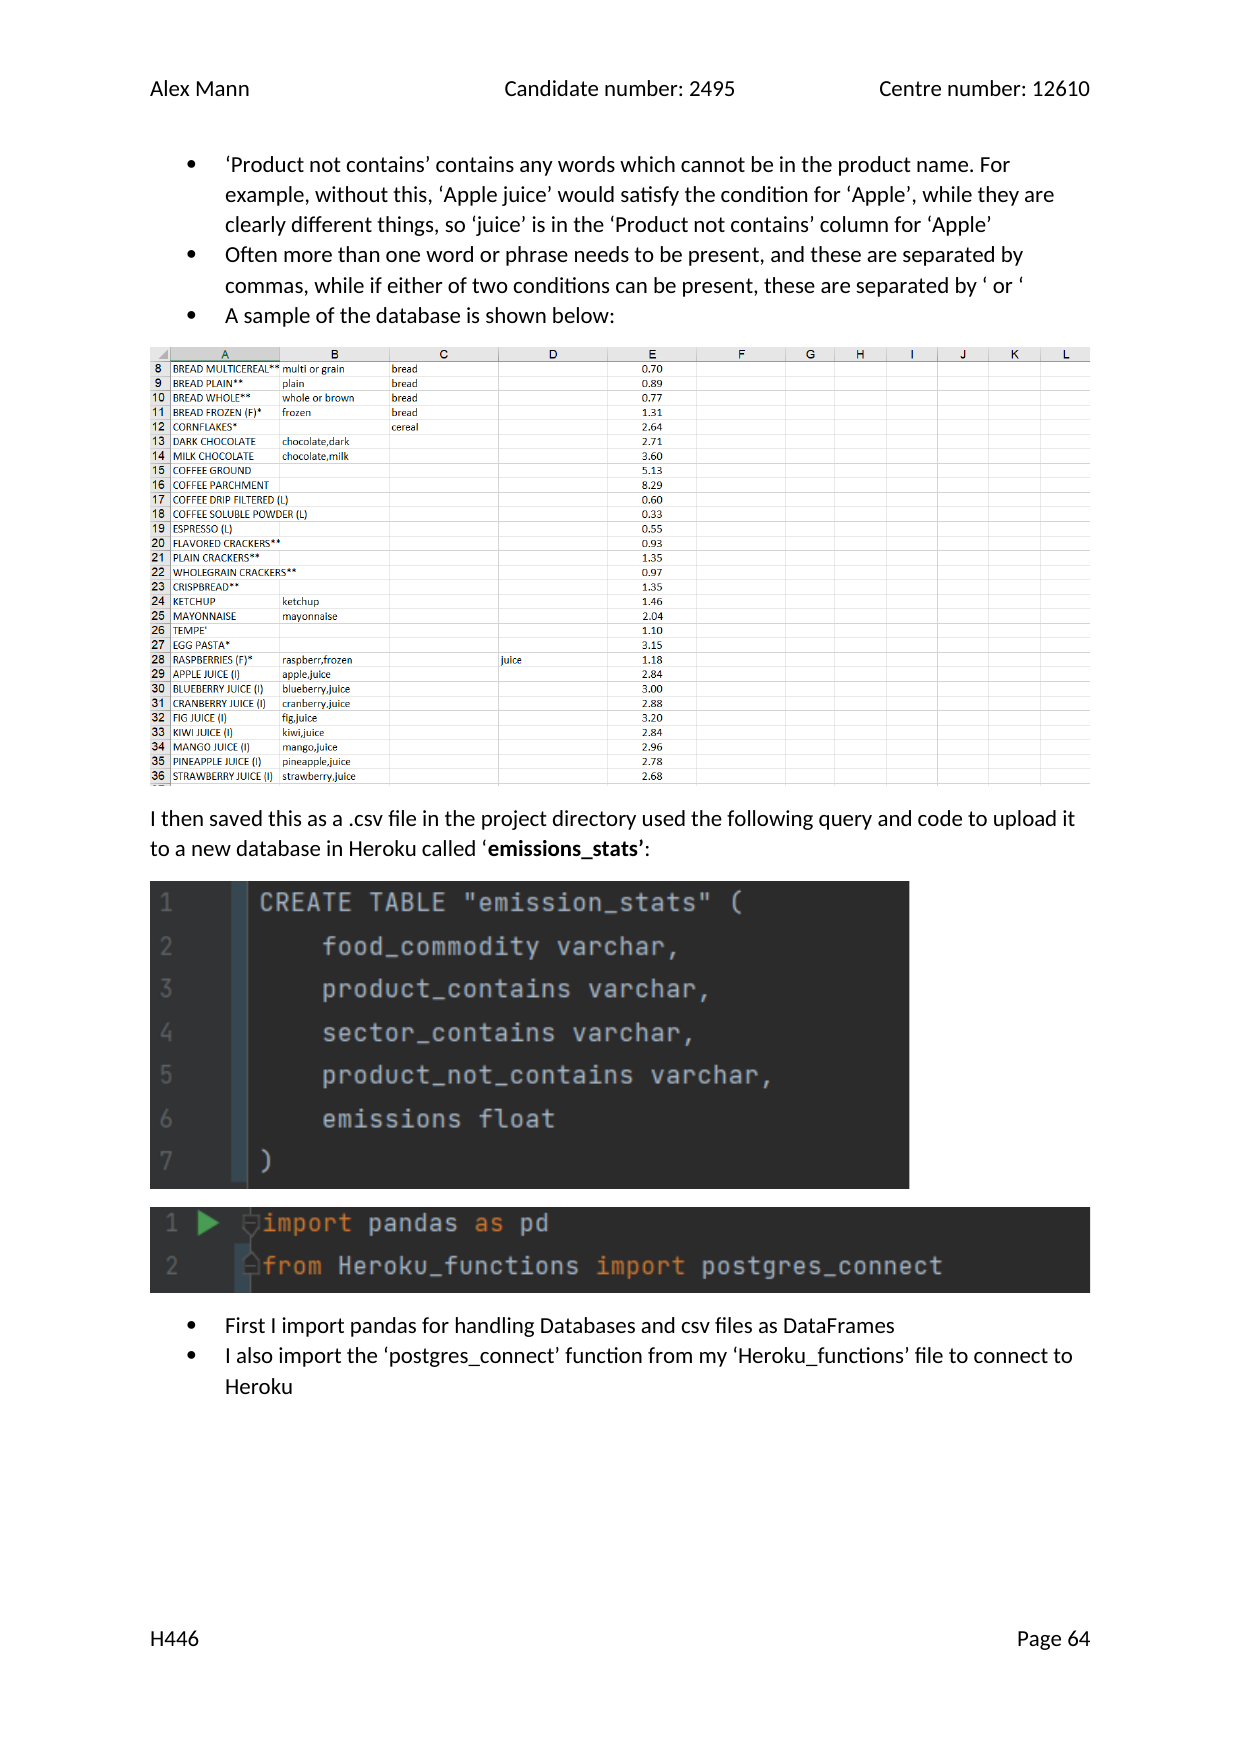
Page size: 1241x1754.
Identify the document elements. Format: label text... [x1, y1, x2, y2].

picture [150, 1207, 1091, 1293]
list First I import pandas for handling Databases and csv files as DataFrames [187, 1311, 1090, 1339]
list Often more than one word or phrase needs to be present, and these are separated by commas, while if either of two conditions can be present, these are separated by ‘ or ‘ [187, 241, 1090, 299]
list I also import the ‘postgres_connect’ function from my ‘Heroku_functions’ file to connect to Heroku [187, 1342, 1090, 1400]
picture [150, 347, 1091, 786]
list A sample of the database is shown below: [187, 301, 1090, 329]
picture [150, 881, 910, 1189]
text I then saved this as a .csv file in the project directory used the following query and code to upload it to a new database in Heroku called ‘emissions_stats’: [150, 804, 1090, 862]
list ‘Product not contains’ contains any words which cannot be in the product name. For example, without this, ‘Apple juice’ would satisfy the condition for ‘Apple’, while they are clearly different things, so ‘juice’ is in the ‘Product not contains’ column for ‘Apple’ [187, 150, 1090, 238]
